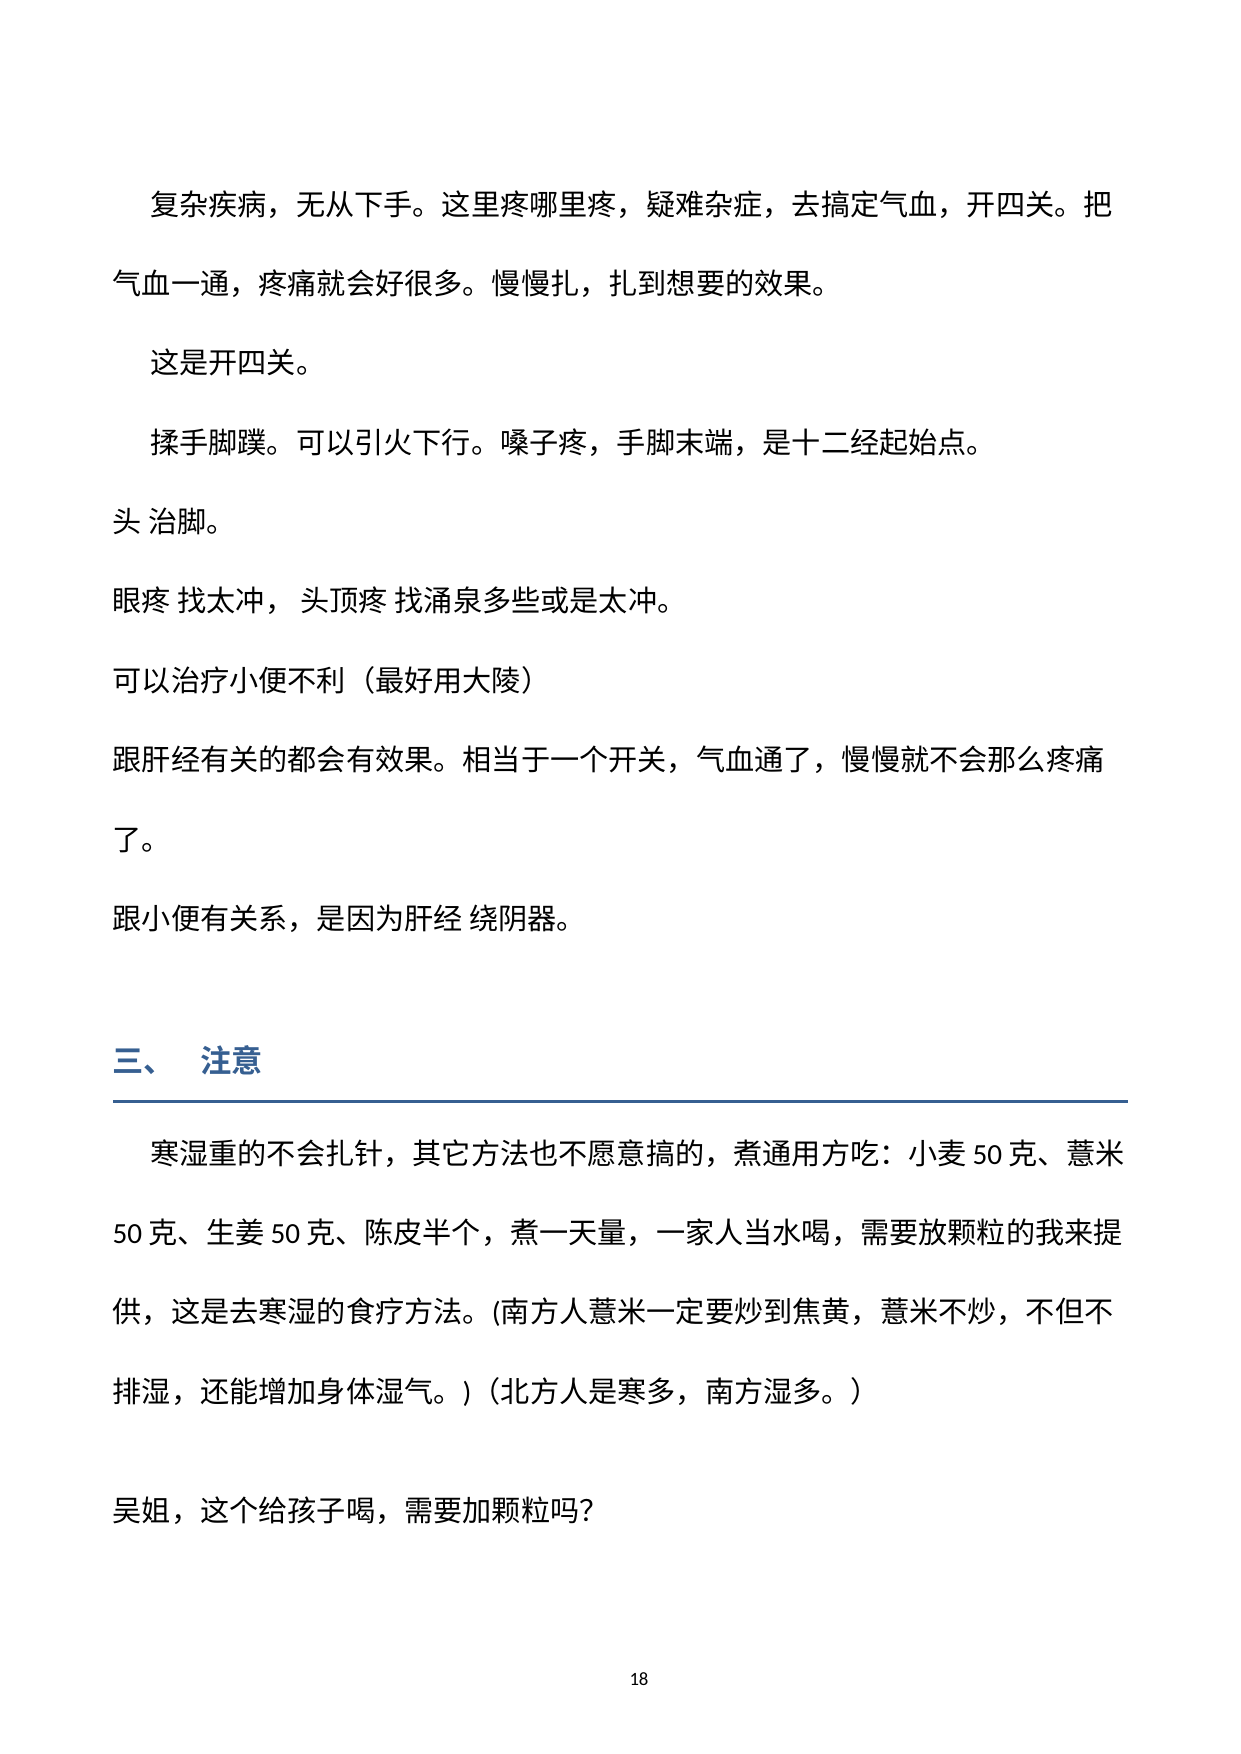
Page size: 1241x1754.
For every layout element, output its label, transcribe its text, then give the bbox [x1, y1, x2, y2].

text 头 治脚。 [112, 480, 1128, 559]
text 跟肝经有关的都会有效果。相当于一个开关，气血通了，慢慢就不会那么疼痛了。 [112, 718, 1128, 877]
text 跟小便有关系，是因为肝经 绕阴器。 [112, 877, 1128, 956]
subtitle 注意 [112, 1019, 1128, 1103]
text 复杂疾病，无从下手。这里疼哪里疼，疑难杂症，去搞定气血，开四关。把气血一通，疼痛就会好很多。慢慢扎，扎到想要的效果。 [112, 163, 1128, 321]
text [112, 1112, 1128, 1548]
text 可以治疗小便不利（最好用大陵） [112, 639, 1128, 718]
text 这是开四关。 [112, 321, 1128, 401]
text 揉手脚蹼。可以引火下行。嗓子疼，手脚末端，是十二经起始点。 [112, 401, 1128, 480]
text 眼疼 找太冲， 头顶疼 找涌泉多些或是太冲。 [112, 559, 1128, 639]
